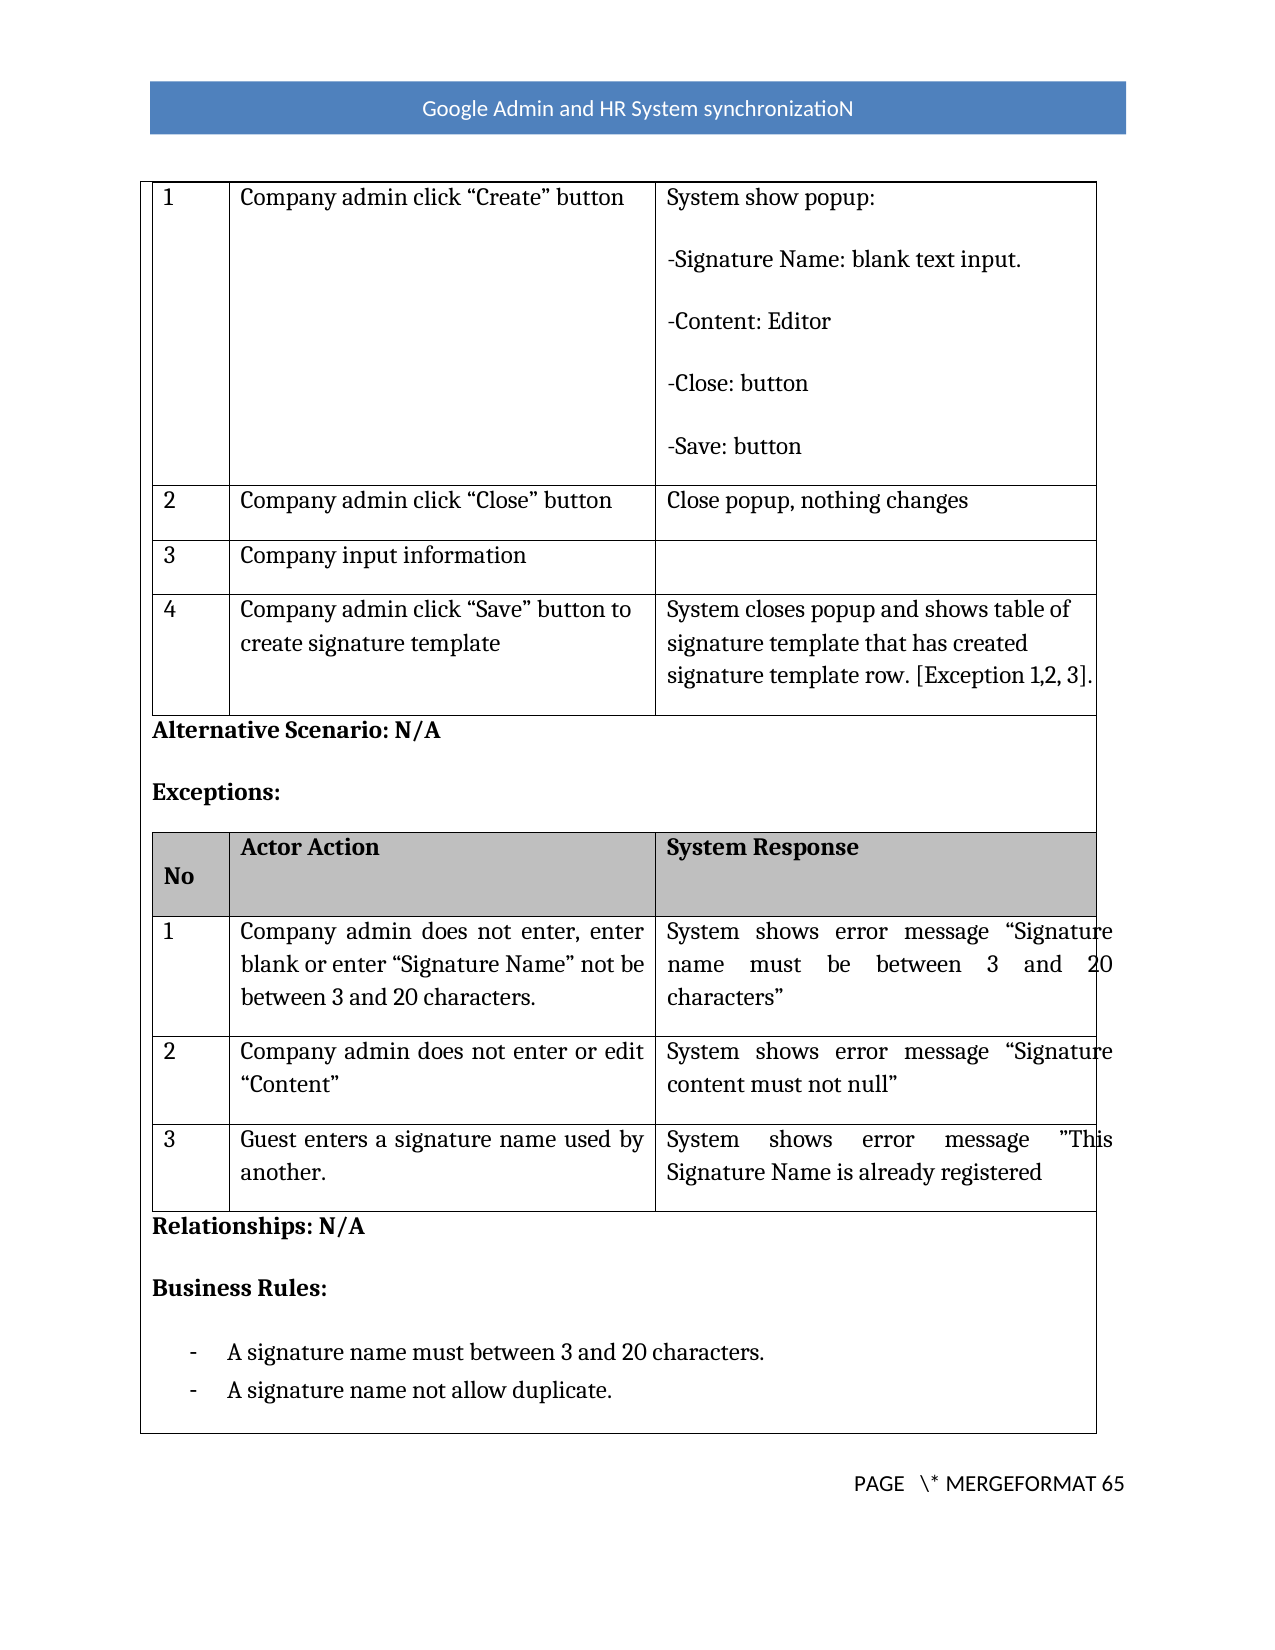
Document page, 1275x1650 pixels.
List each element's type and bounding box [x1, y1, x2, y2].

table_cell [141, 182, 1096, 1433]
